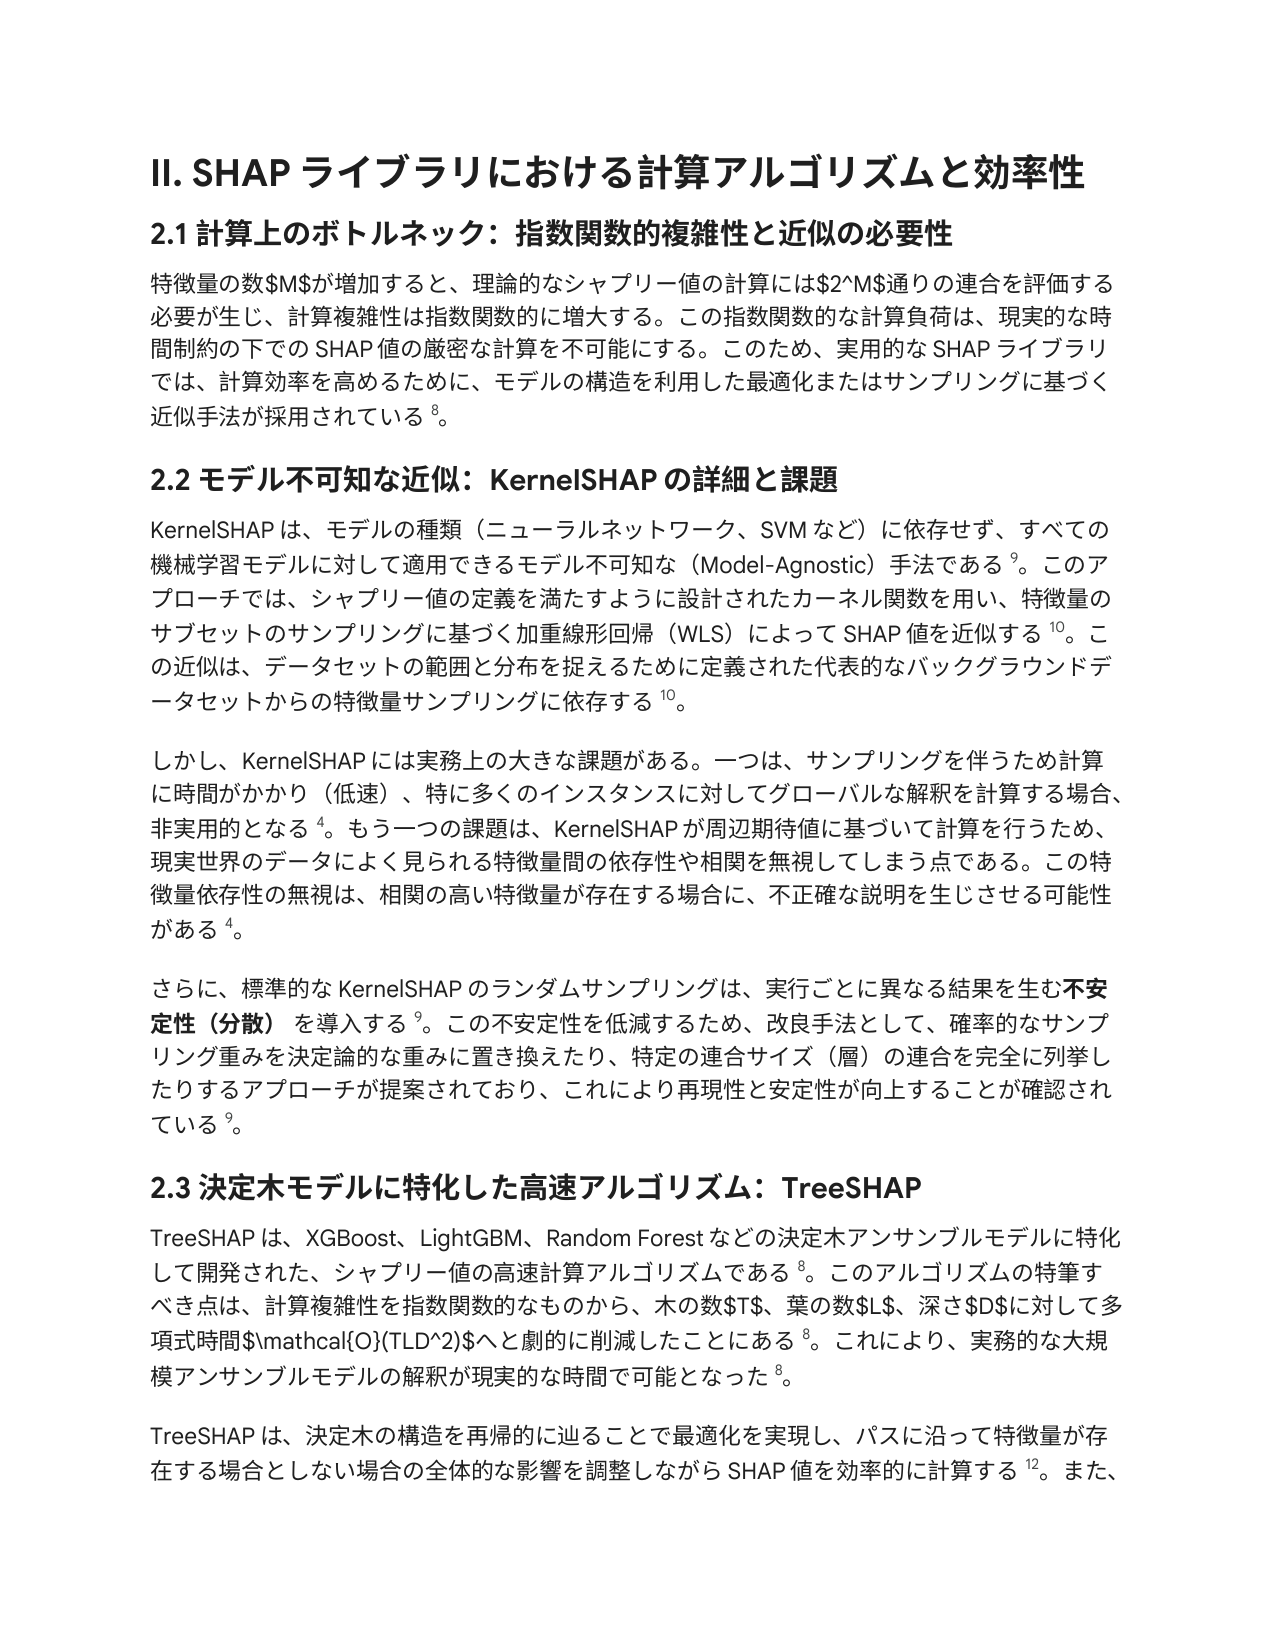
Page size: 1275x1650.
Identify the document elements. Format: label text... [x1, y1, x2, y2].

subtitle 2.1 計算上のボトルネック：指数関数的複雑性と近似の必要性 [150, 216, 1125, 253]
text しかし、KernelSHAPには実務上の大きな課題がある。一つは、サンプリングを伴うため計算に時間がかかり（低速）、特に多くのインスタンスに対してグローバルな解釈を計算する場合、非実用的となる 4。もう一つの課題は、KernelSHAPが周辺期待値に基づいて計算を行うため、現実世界のデータによく見られる特徴量間の依存性や相関を無視してしまう点である。この特徴量依存性の無視は、相関の高い特徴量が存在する場合に、不正確な説明を生じさせる可能性がある 4。 [150, 747, 1125, 945]
text 特徴量の数$M$が増加すると、理論的なシャプリー値の計算には$2^M$通りの連合を評価する必要が生じ、計算複雑性は指数関数的に増大する。この指数関数的な計算負荷は、現実的な時間制約の下でのSHAP値の厳密な計算を不可能にする。このため、実用的なSHAPライブラリでは、計算効率を高めるために、モデルの構造を利用した最適化またはサンプリングに基づく近似手法が採用されている 8。 [150, 270, 1125, 433]
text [150, 1422, 1125, 1486]
subtitle 2.3 決定木モデルに特化した高速アルゴリズム：TreeSHAP [150, 1170, 1125, 1206]
subtitle 2.2 モデル不可知な近似：KernelSHAPの詳細と課題 [150, 462, 1125, 499]
text さらに、標準的なKernelSHAPのランダムサンプリングは、実行ごとに異なる結果を生む不安定性（分散） を導入する 9。この不安定性を低減するため、改良手法として、確率的なサンプリング重みを決定論的な重みに置き換えたり、特定の連合サイズ（層）の連合を完全に列挙したりするアプローチが提案されており、これにより再現性と安定性が向上することが確認されている 9。 [150, 975, 1125, 1140]
text KernelSHAPは、モデルの種類（ニューラルネットワーク、SVMなど）に依存せず、すべての機械学習モデルに対して適用できるモデル不可知な（Model-Agnostic）手法である 9。このアプローチでは、シャプリー値の定義を満たすように設計されたカーネル関数を用い、特徴量のサブセットのサンプリングに基づく加重線形回帰（WLS）によってSHAP値を近似する 10。この近似は、データセットの範囲と分布を捉えるために定義された代表的なバックグラウンドデータセットからの特徴量サンプリングに依存する 10。 [150, 516, 1125, 718]
text TreeSHAPは、XGBoost、LightGBM、Random Forestなどの決定木アンサンブルモデルに特化して開発された、シャプリー値の高速計算アルゴリズムである 8。このアルゴリズムの特筆すべき点は、計算複雑性を指数関数的なものから、木の数$T$、葉の数$L$、深さ$D$に対して多項式時間$\mathcal{O}(TLD^2)$へと劇的に削減したことにある 8。これにより、実務的な大規模アンサンブルモデルの解釈が現実的な時間で可能となった 8。 [150, 1224, 1125, 1393]
subtitle II. SHAPライブラリにおける計算アルゴリズムと効率性 [150, 150, 1125, 197]
